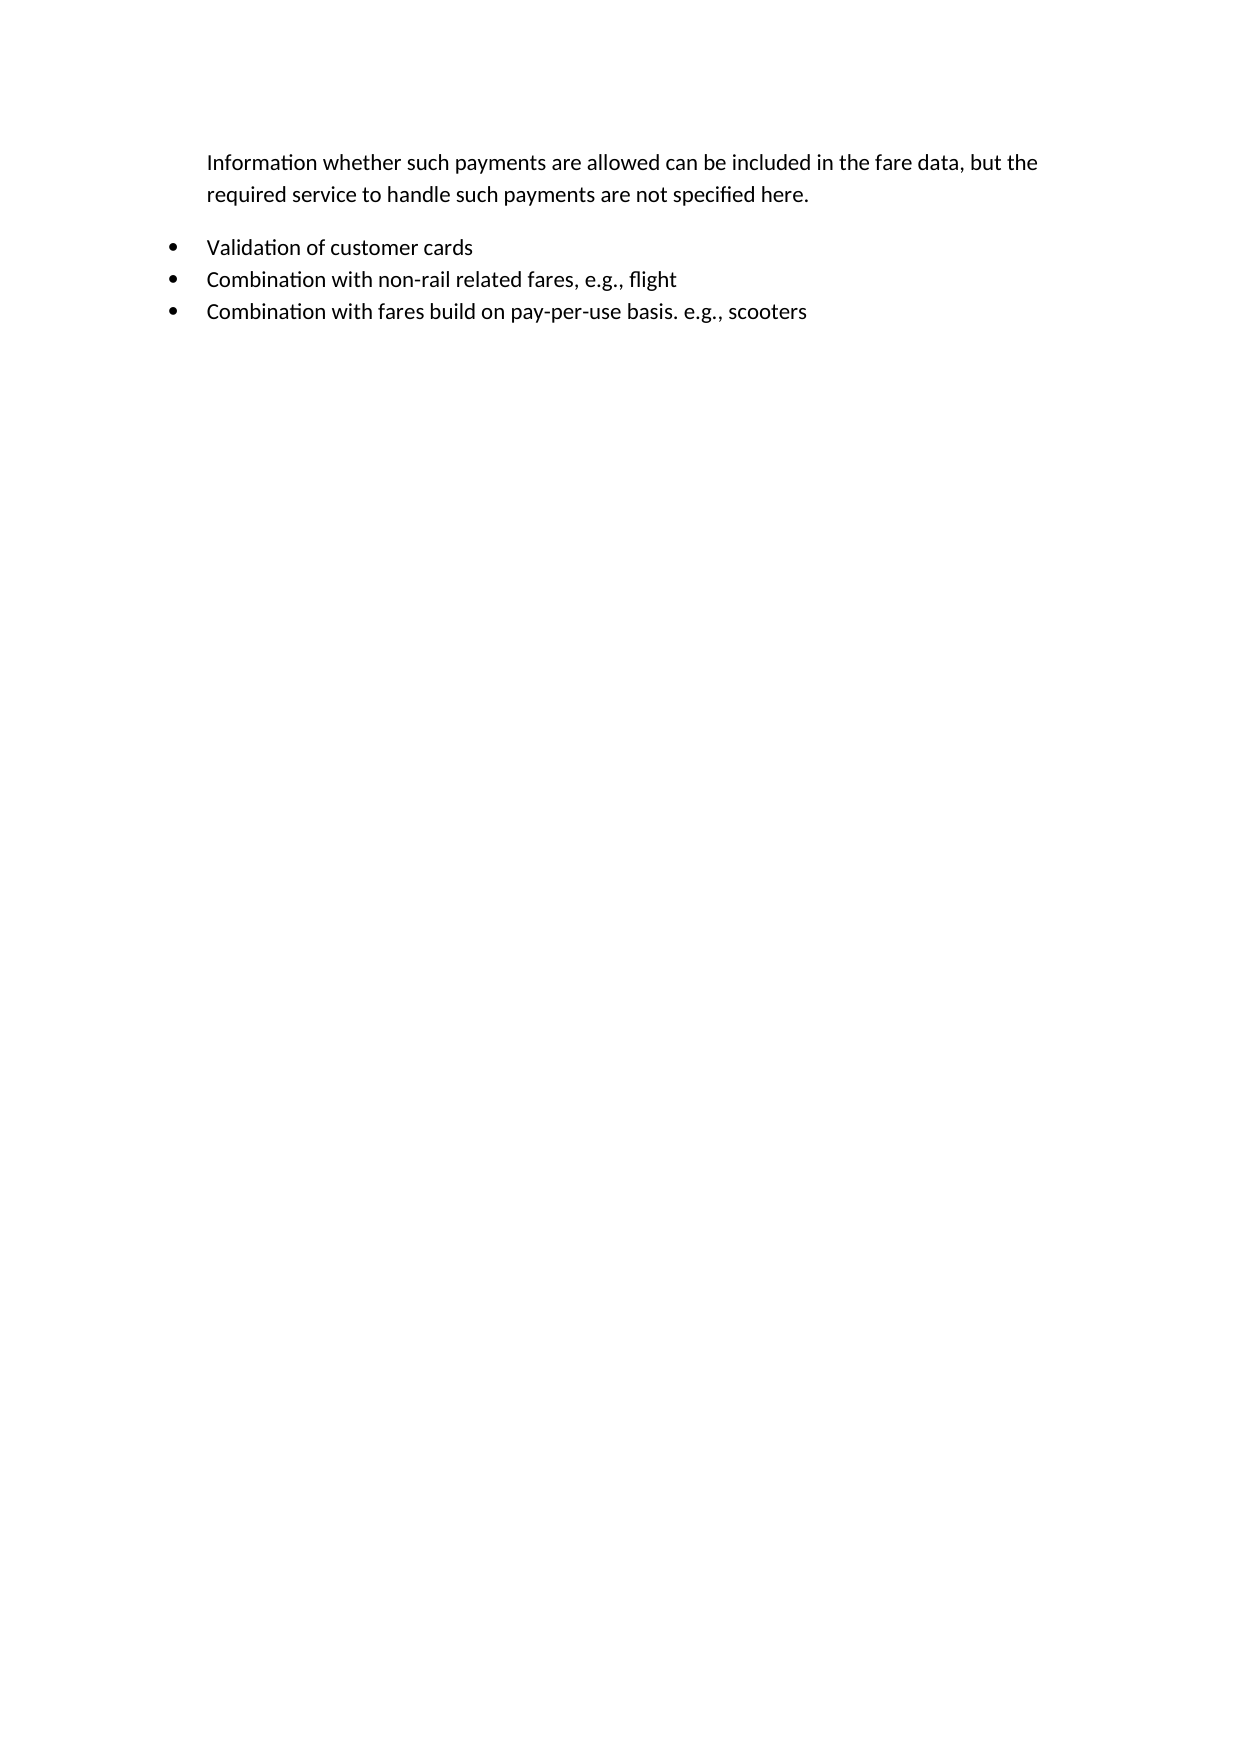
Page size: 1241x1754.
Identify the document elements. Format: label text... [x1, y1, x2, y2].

list Combination with non-rail related fares, e.g., flight [169, 265, 1093, 293]
text Information whether such payments are allowed can be included in the fare data, but the required service to handle such payments are not specified here. [207, 148, 1093, 208]
list Validation of customer cards [169, 233, 1093, 261]
list Combination with fares build on pay-per-use basis. e.g., scooters [169, 297, 1093, 325]
